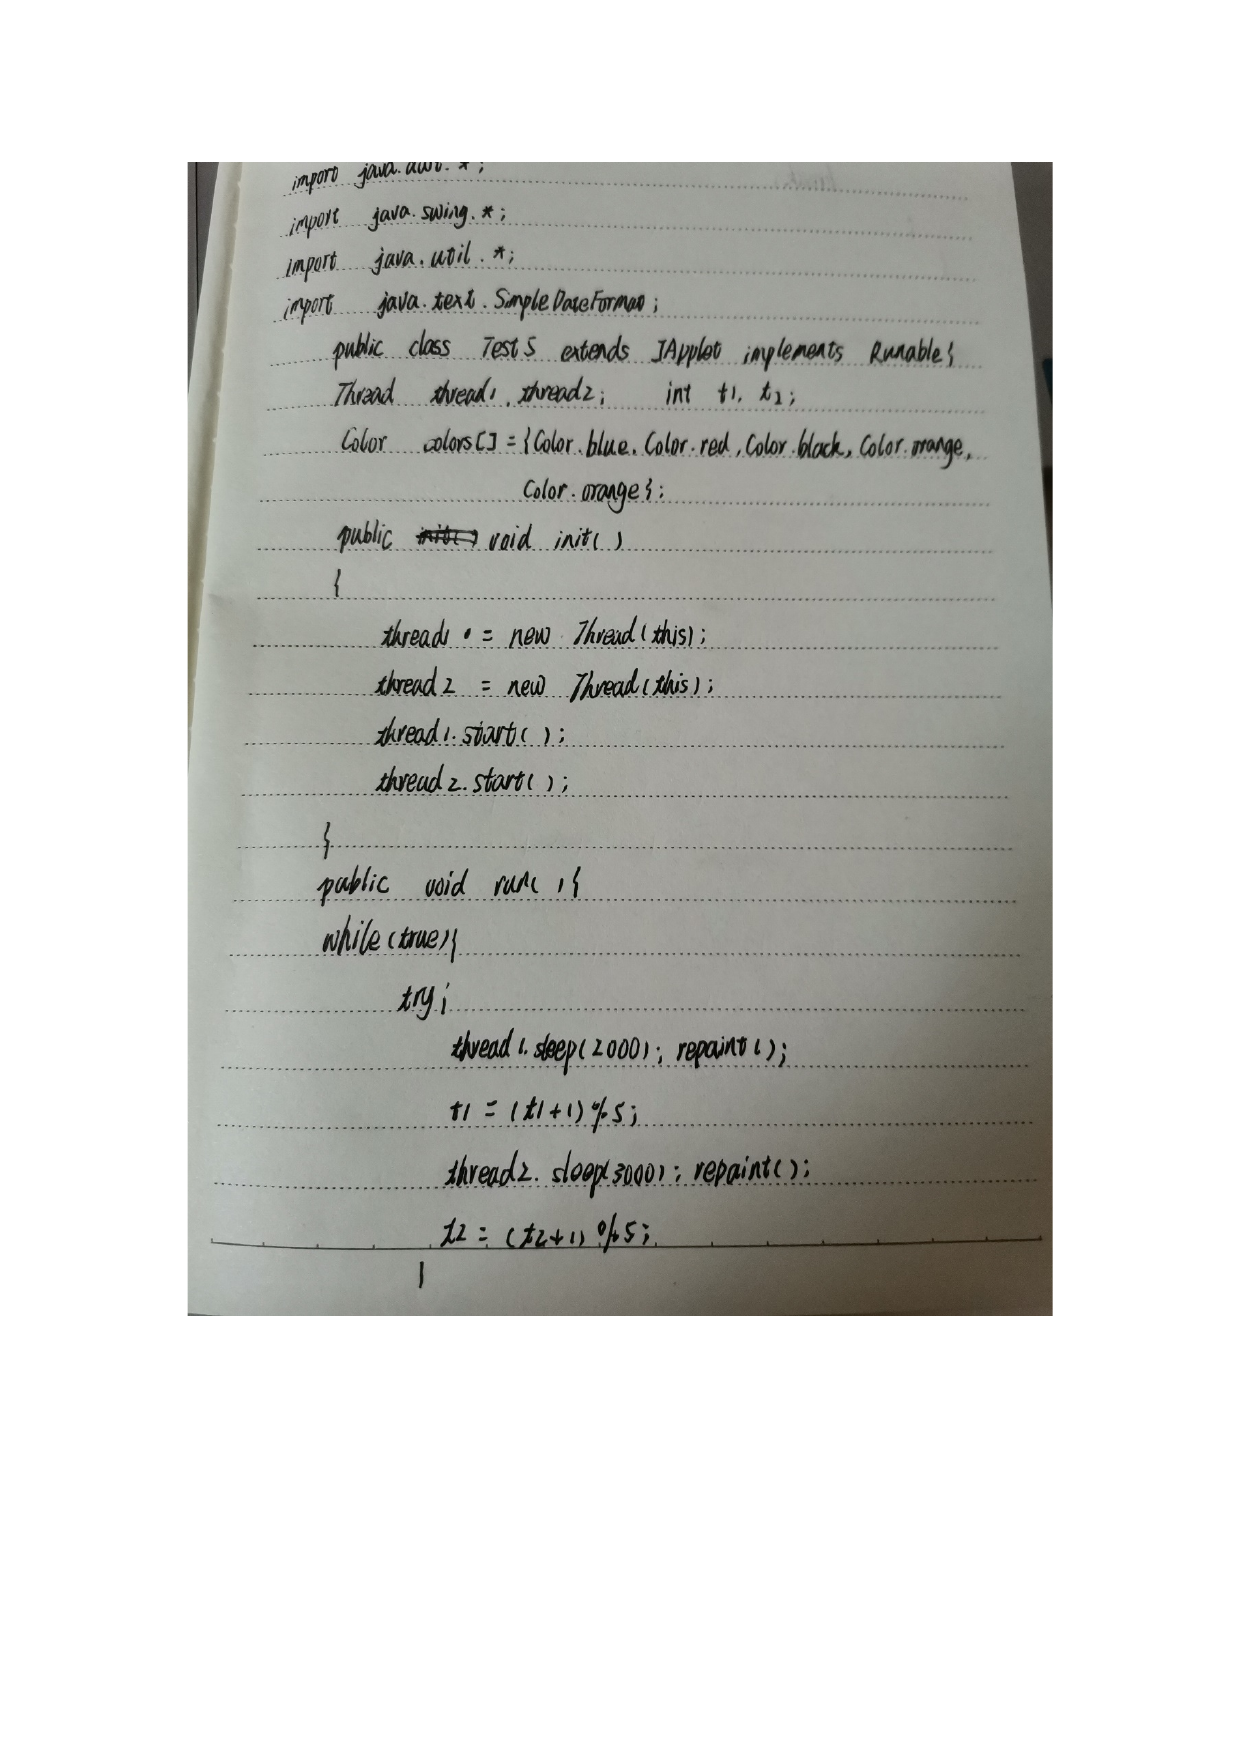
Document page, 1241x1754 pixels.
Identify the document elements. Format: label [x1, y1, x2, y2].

picture [187, 162, 1053, 1316]
